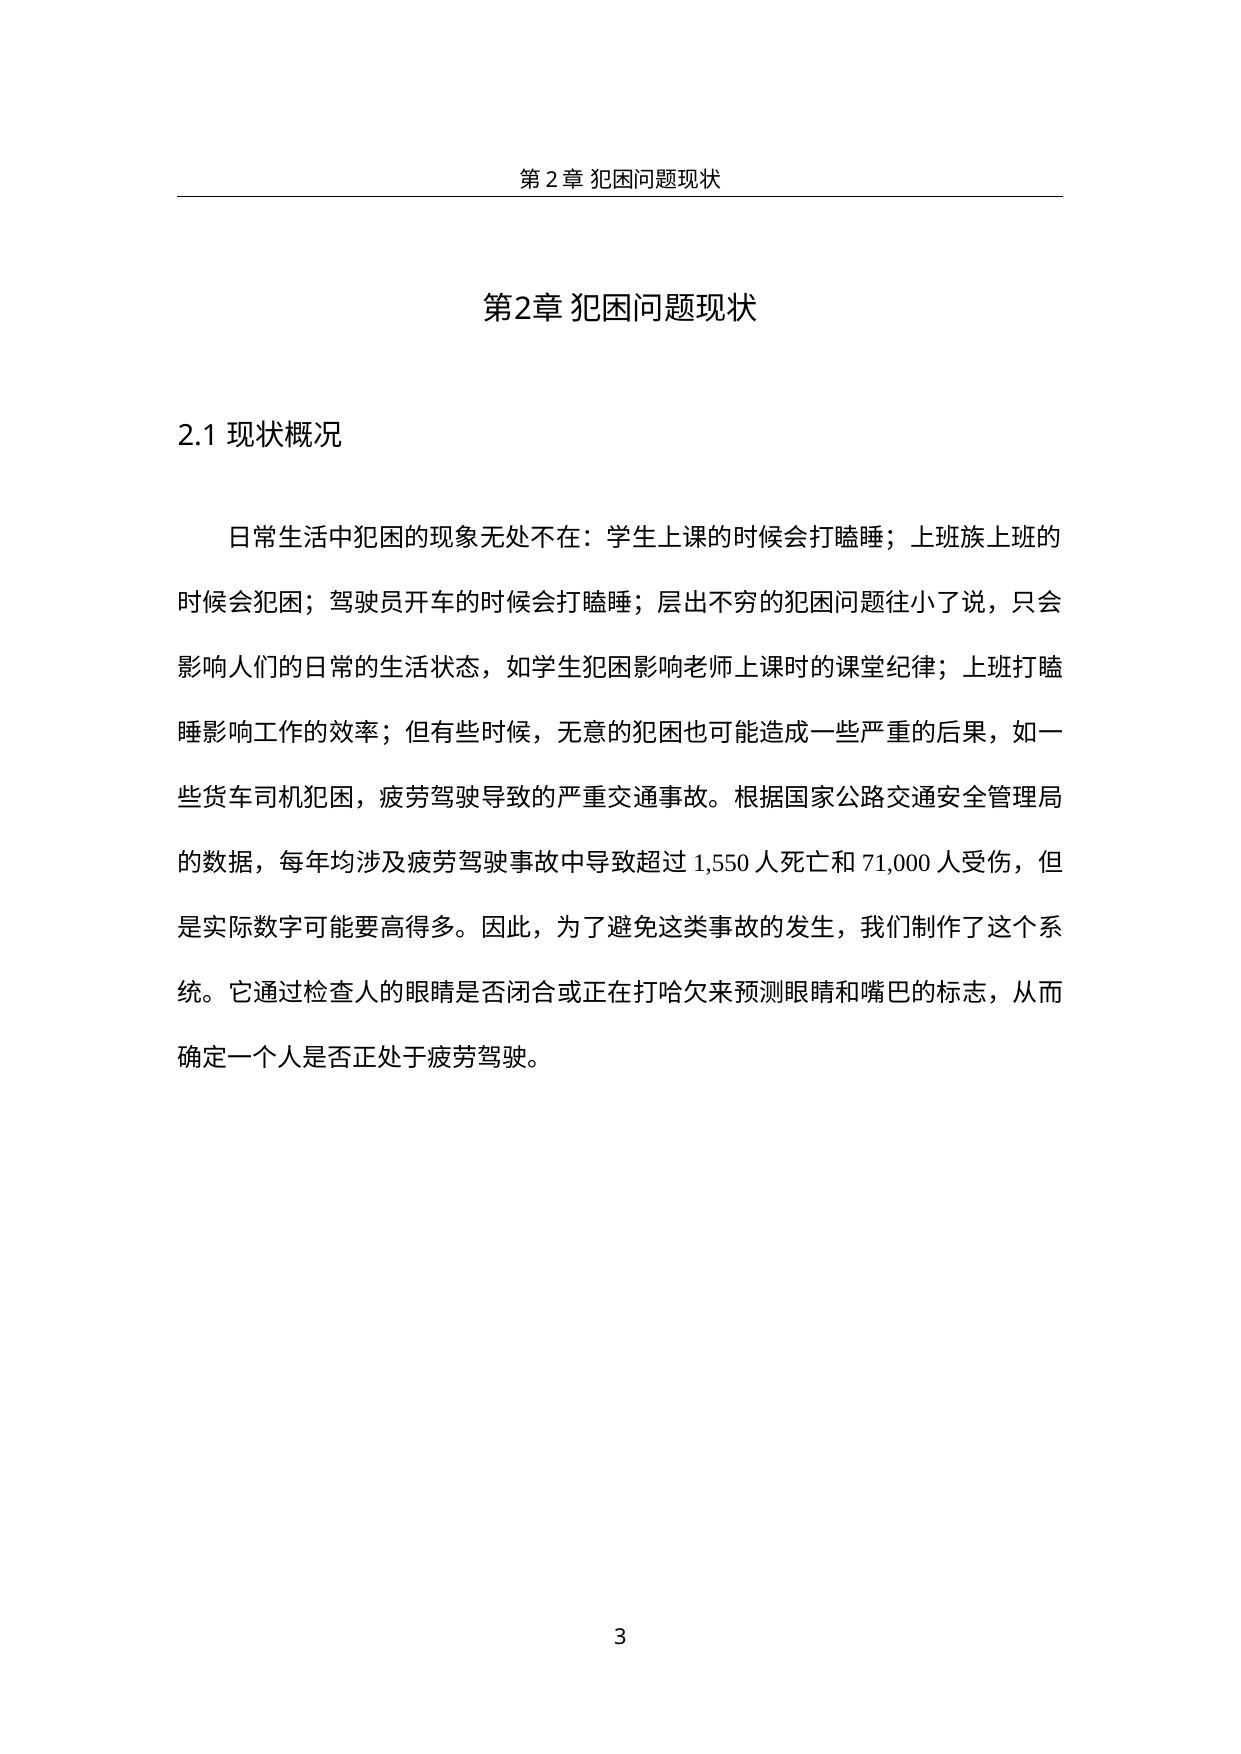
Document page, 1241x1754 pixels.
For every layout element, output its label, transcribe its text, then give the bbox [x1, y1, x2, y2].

text 现状概况 [177, 401, 1063, 466]
text 犯困问题现状 [177, 273, 1063, 338]
text 日常生活中犯困的现象无处不在：学生上课的时候会打瞌睡；上班族上班的时候会犯困；驾驶员开车的时候会打瞌睡；层出不穷的犯困问题往小了说，只会影响人们的日常的生活状态，如学生犯困影响老师上课时的课堂纪律；上班打瞌睡影响工作的效率；但有些时候，无意的犯困也可能造成一些严重的后果，如一些货车司机犯困，疲劳驾驶导致的严重交通事故。根据国家公路交通安全管理局的数据，每年均涉及疲劳驾驶事故中导致超过1,550人死亡和71,000人受伤，但是实际数字可能要高得多。因此，为了避免这类事故的发生，我们制作了这个系统。它通过检查人的眼睛是否闭合或正在打哈欠来预测眼睛和嘴巴的标志，从而确定一个人是否正处于疲劳驾驶。 [177, 503, 1063, 1088]
